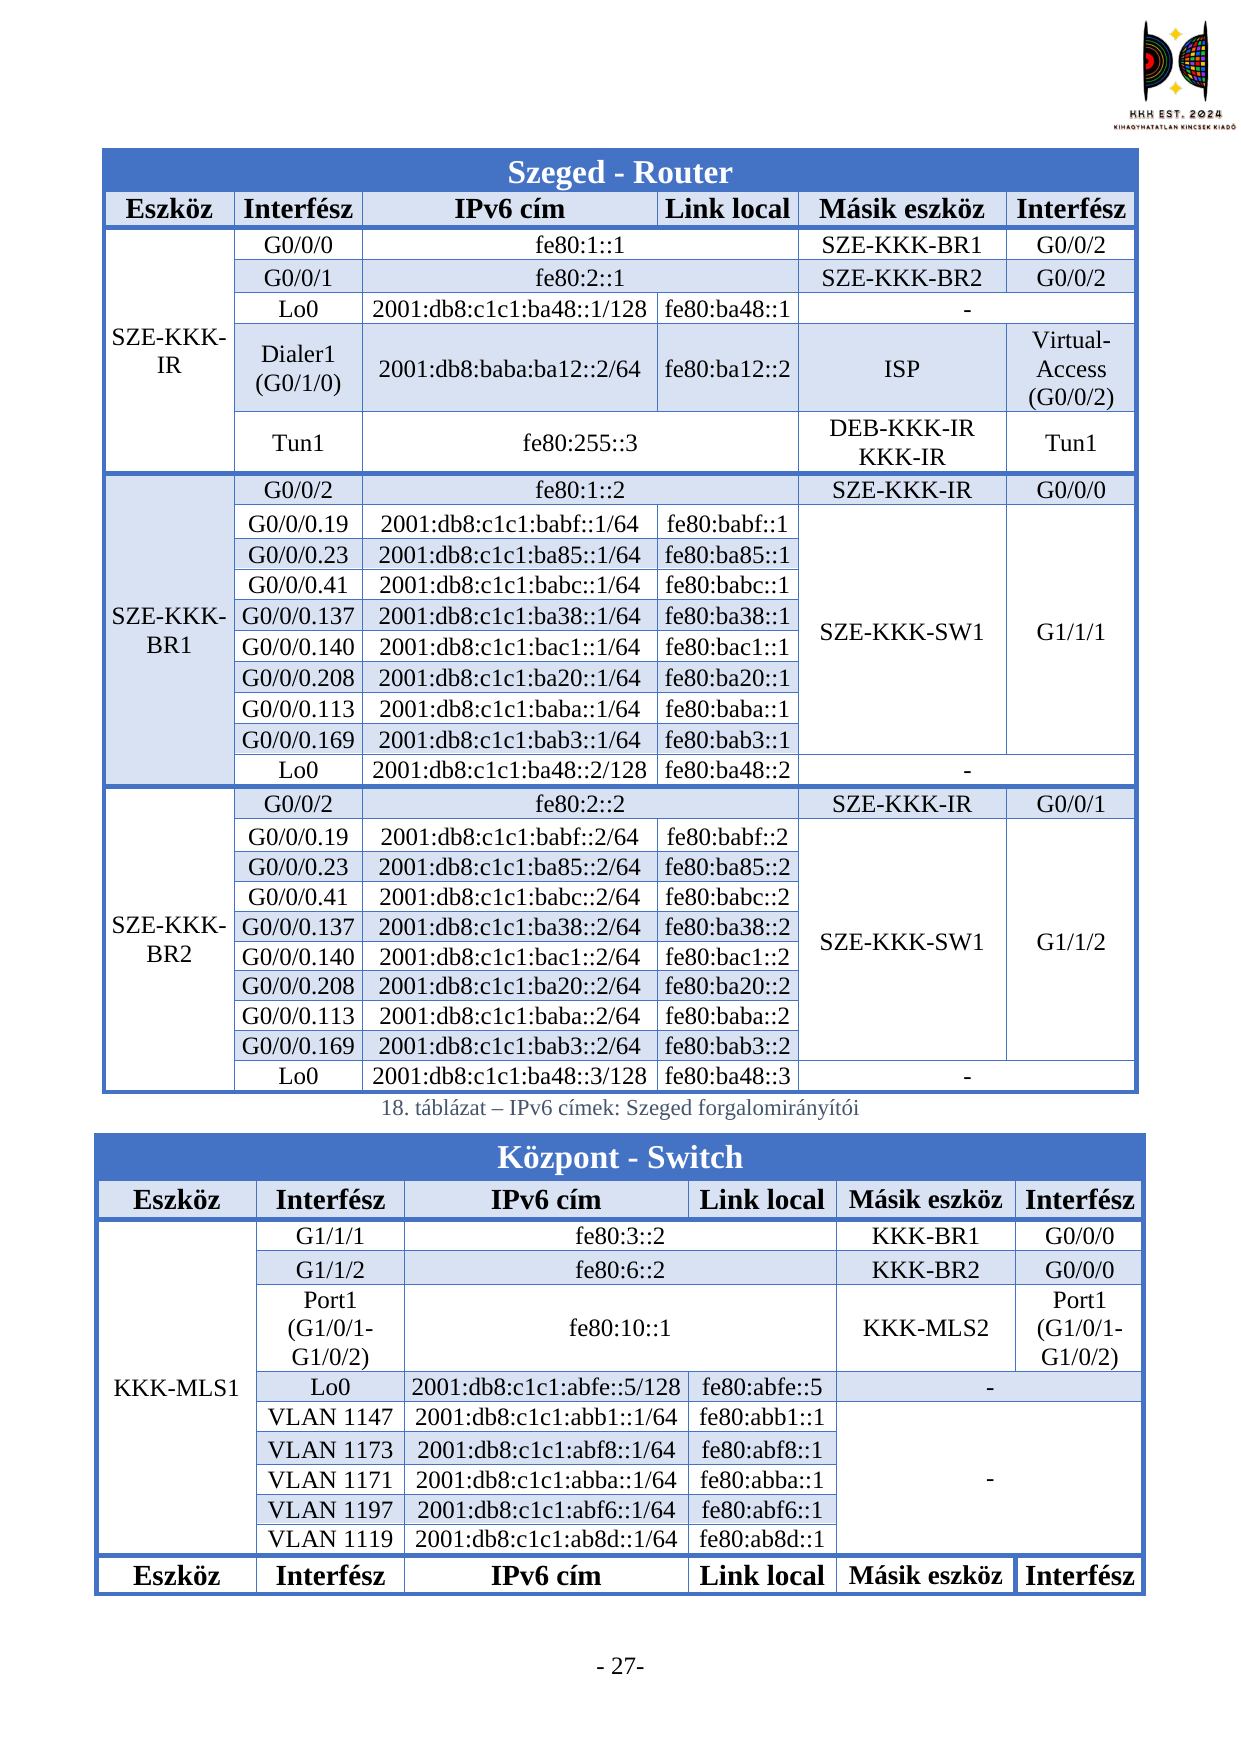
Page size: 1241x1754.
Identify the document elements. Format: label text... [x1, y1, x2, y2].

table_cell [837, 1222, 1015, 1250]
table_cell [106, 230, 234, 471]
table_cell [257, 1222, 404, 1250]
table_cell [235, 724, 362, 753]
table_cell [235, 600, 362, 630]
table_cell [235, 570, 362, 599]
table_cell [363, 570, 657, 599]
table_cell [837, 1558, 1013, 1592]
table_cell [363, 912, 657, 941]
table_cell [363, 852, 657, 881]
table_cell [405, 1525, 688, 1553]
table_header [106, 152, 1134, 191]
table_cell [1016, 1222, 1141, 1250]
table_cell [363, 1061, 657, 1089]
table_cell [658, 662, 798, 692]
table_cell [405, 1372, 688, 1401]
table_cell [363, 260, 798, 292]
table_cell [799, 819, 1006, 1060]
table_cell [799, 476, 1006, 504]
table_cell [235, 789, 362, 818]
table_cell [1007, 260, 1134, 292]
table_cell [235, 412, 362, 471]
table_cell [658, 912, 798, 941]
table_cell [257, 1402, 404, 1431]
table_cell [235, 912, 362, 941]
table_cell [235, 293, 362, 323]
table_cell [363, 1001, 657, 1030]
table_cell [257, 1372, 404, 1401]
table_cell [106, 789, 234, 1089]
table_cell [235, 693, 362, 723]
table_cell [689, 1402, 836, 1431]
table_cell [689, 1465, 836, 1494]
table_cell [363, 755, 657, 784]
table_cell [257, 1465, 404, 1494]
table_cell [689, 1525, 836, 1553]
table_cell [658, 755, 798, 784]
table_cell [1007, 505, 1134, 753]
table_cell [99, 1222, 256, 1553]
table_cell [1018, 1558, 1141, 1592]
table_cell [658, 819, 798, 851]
text 18. táblázat – IPv6 címek: Szeged forgalomirányítói [148, 1094, 1093, 1121]
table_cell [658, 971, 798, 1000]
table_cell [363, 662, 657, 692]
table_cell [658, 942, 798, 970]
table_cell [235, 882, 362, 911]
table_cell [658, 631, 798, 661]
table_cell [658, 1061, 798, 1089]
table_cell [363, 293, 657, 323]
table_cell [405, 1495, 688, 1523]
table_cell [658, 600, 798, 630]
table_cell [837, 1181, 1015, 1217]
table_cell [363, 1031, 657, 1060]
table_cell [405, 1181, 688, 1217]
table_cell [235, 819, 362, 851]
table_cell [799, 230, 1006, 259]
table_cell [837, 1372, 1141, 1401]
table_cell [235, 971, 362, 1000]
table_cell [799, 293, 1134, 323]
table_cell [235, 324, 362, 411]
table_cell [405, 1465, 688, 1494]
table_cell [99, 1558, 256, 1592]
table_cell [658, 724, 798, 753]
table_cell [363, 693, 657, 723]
picture [1105, 9, 1241, 135]
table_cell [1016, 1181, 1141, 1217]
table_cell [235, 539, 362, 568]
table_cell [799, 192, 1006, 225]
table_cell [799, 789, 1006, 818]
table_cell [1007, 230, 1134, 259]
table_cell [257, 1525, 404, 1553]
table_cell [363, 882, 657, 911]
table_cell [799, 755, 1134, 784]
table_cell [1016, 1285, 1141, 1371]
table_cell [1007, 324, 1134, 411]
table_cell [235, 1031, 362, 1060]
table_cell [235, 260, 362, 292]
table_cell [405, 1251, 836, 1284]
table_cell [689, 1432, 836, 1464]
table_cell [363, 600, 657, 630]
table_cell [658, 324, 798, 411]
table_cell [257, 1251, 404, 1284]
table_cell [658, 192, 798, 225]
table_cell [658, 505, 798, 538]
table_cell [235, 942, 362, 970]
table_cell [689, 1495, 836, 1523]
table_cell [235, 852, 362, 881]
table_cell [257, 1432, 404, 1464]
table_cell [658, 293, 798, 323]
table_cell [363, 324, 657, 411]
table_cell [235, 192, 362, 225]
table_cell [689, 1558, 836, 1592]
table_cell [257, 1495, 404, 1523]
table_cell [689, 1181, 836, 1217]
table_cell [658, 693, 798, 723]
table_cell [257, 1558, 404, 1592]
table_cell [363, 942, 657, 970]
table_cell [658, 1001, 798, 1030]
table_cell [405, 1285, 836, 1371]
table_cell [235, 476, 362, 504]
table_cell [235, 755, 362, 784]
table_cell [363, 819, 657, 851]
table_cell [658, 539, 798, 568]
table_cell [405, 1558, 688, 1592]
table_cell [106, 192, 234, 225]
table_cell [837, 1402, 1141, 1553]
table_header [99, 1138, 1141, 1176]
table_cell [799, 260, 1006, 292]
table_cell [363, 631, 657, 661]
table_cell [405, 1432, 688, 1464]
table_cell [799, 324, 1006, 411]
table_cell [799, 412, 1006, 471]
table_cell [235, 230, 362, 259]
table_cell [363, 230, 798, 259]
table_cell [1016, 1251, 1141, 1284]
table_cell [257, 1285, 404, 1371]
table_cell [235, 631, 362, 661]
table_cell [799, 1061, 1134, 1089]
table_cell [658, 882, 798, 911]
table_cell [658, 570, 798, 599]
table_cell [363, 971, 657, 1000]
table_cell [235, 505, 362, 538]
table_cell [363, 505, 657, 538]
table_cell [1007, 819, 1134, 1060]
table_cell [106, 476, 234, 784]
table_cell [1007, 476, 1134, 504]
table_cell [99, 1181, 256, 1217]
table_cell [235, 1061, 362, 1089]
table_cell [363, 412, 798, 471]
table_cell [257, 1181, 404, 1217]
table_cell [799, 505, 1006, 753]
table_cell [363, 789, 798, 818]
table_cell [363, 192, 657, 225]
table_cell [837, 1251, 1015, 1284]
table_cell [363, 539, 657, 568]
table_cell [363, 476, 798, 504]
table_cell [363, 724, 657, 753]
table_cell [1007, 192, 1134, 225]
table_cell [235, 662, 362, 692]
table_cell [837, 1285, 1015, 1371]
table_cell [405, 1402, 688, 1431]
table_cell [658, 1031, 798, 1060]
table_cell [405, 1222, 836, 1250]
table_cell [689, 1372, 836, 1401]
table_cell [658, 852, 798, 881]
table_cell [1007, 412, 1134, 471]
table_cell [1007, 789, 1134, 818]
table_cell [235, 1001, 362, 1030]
